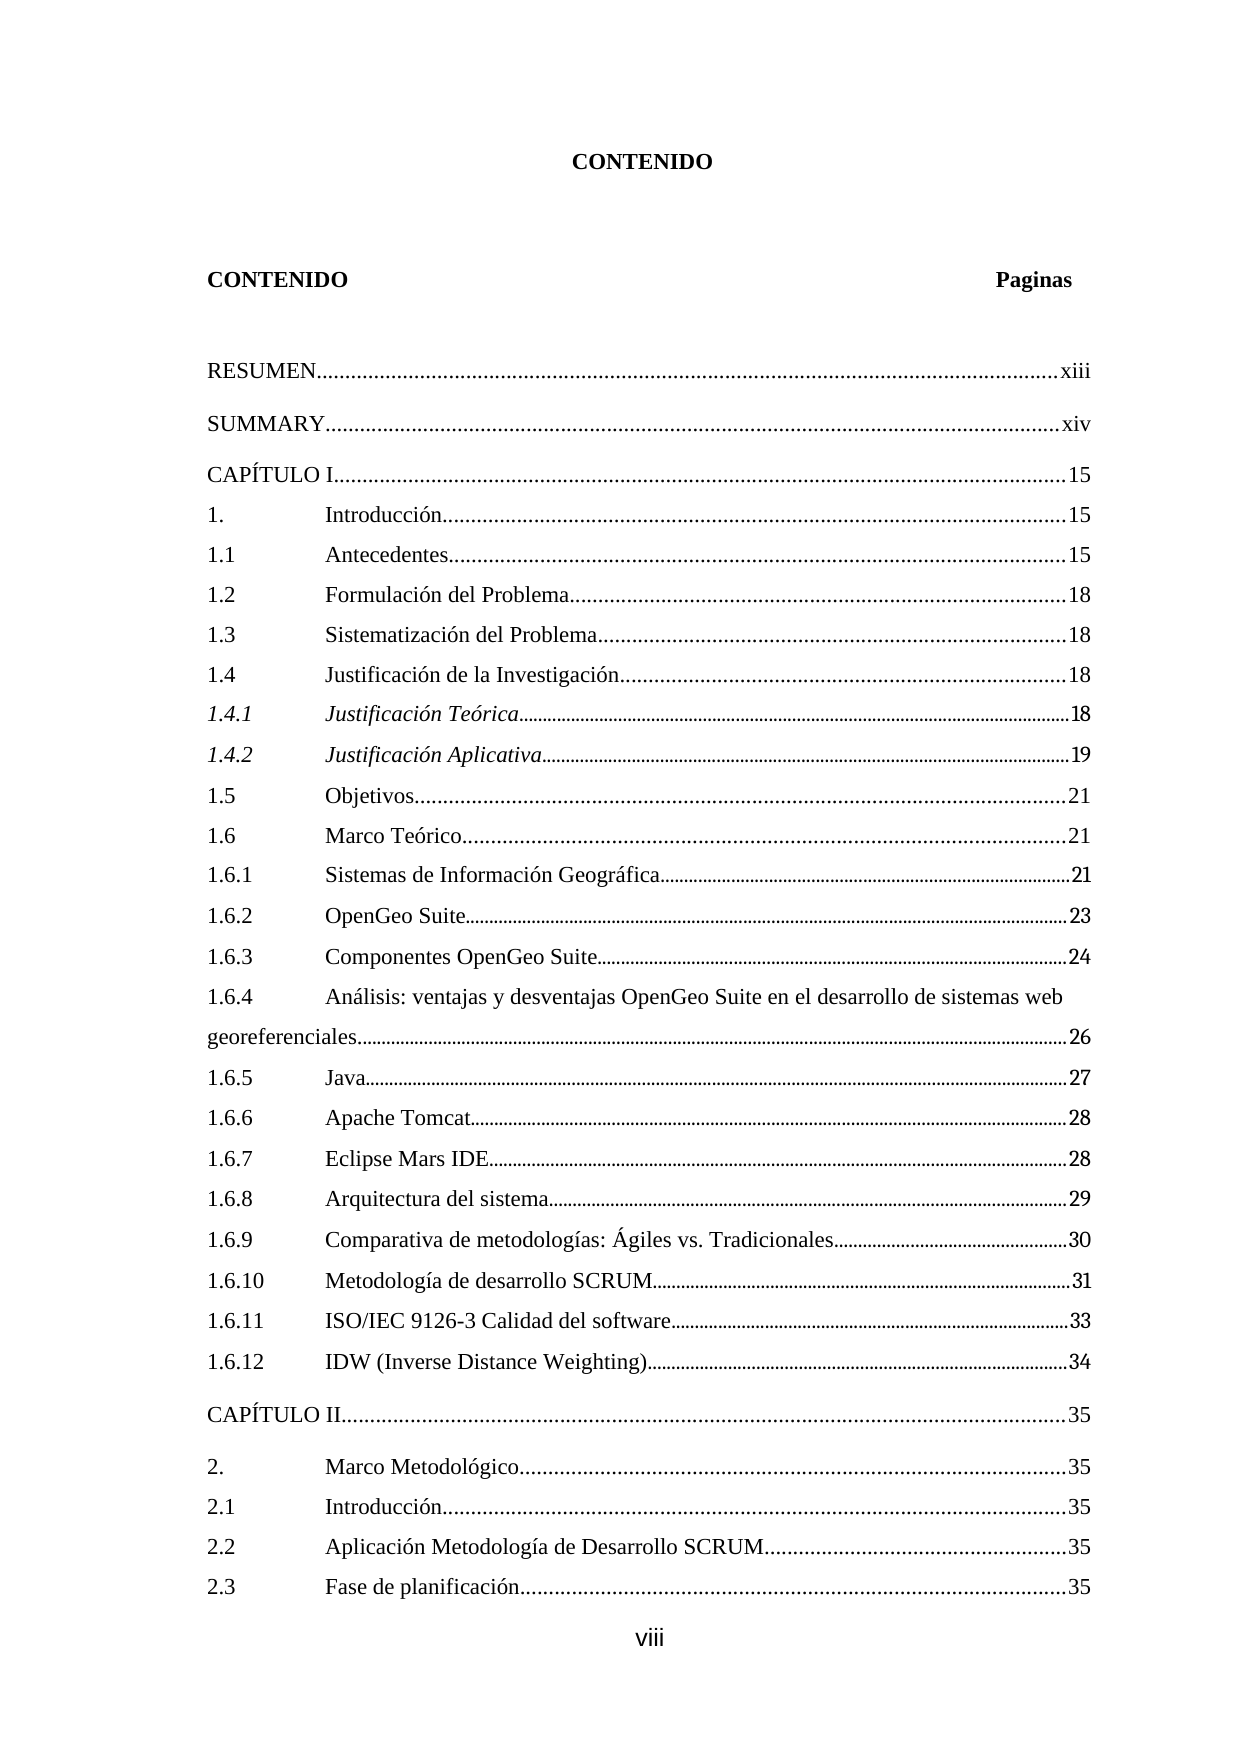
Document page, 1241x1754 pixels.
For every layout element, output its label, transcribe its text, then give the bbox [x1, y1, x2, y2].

text CONTENIDO [207, 148, 1078, 174]
text CONTENIDO Paginas [207, 266, 1078, 292]
